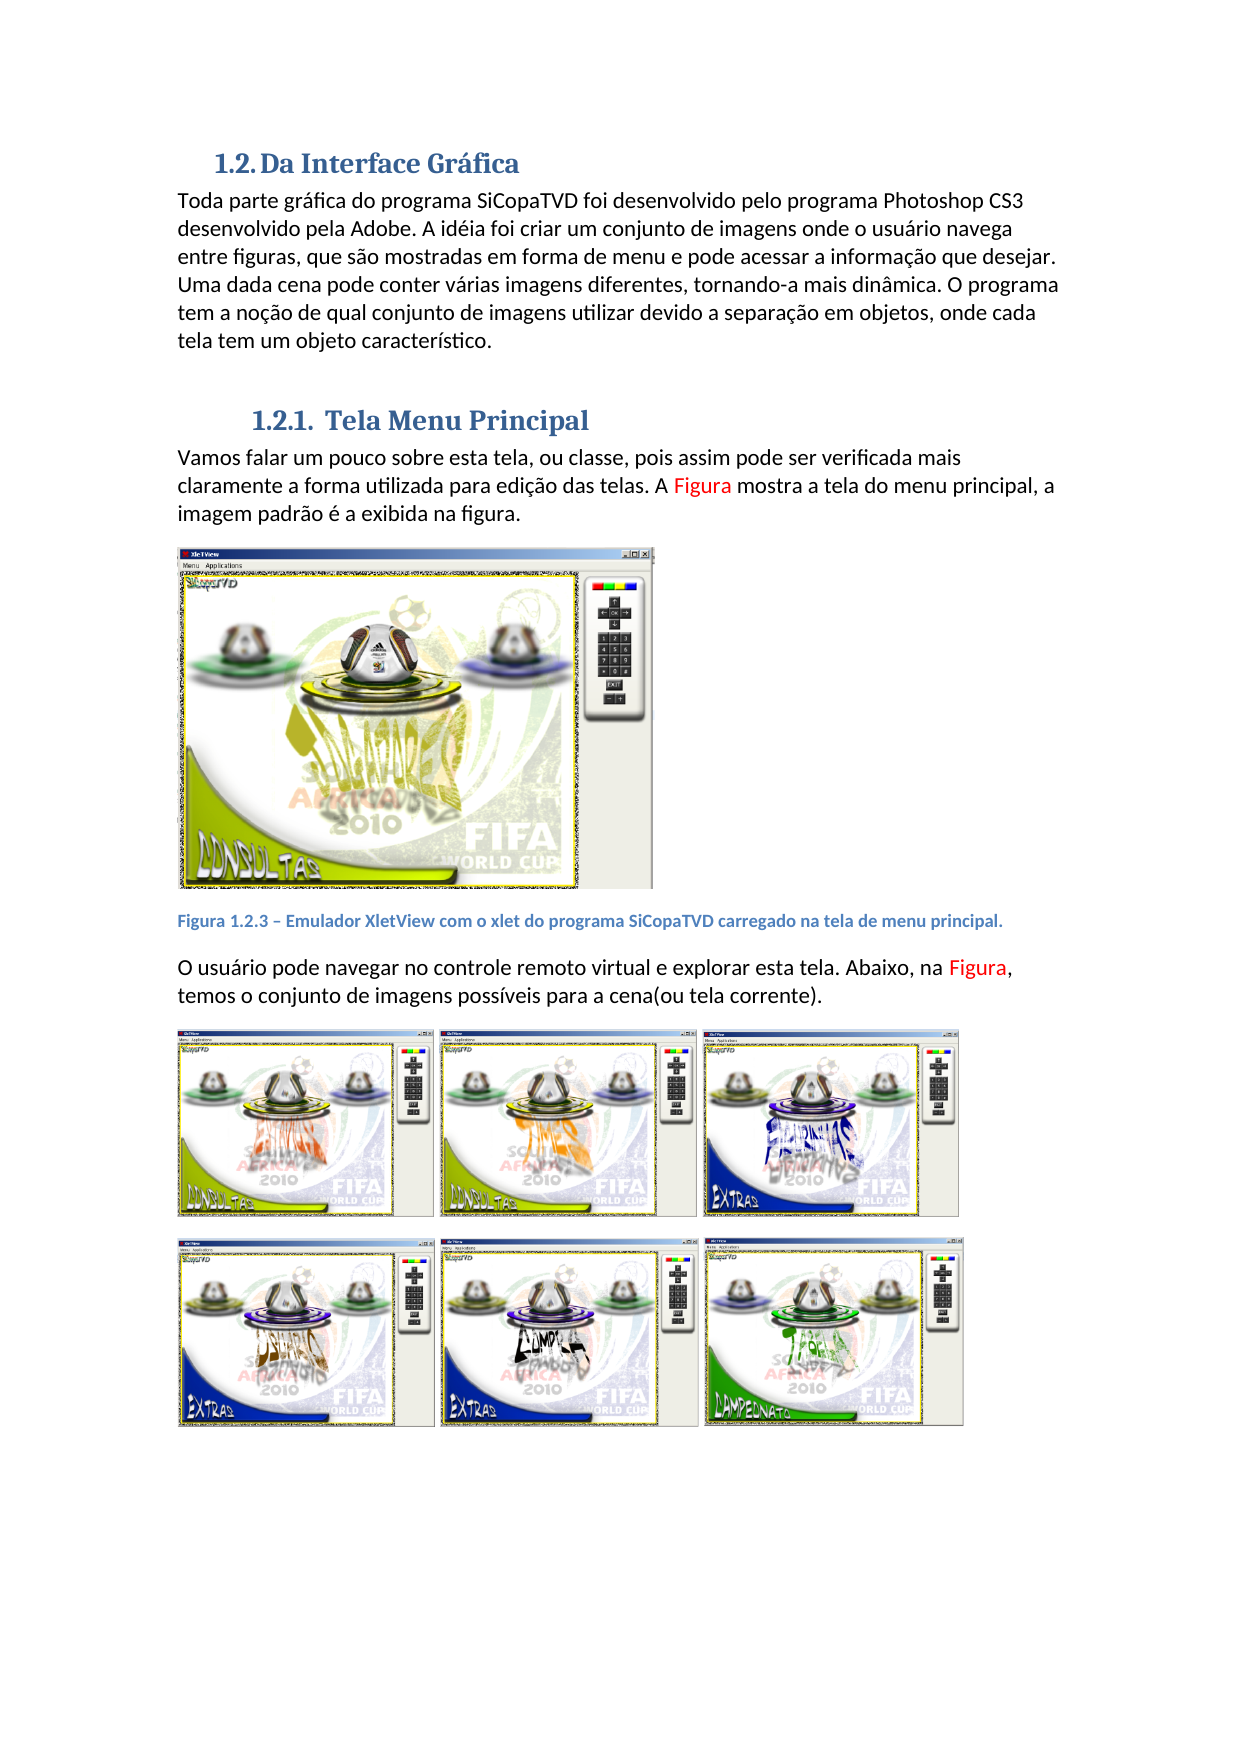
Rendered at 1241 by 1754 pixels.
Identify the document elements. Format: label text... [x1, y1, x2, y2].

text O usuário pode navegar no controle remoto virtual e explorar esta tela. Abaixo, na Figura, temos o conjunto de imagens possíveis para a cena(ou tela corrente). [177, 953, 1063, 1009]
picture [177, 1238, 435, 1427]
picture [177, 547, 655, 889]
picture [177, 1029, 434, 1217]
subtitle Da Interface Gráfica [215, 148, 1063, 181]
picture [703, 1237, 964, 1427]
picture [702, 1029, 959, 1217]
text Vamos falar um pouco sobre esta tela, ou classe, pois assim pode ser verificada mais claramente a forma utilizada para edição das telas. A Figura mostra a tela do menu principal, a imagem padrão é a exibida na figura. [177, 443, 1063, 527]
picture [439, 1029, 697, 1217]
text Toda parte gráfica do programa SiCopaTVD foi desenvolvido pelo programa Photoshop CS3 desenvolvido pela Adobe. A idéia foi criar um conjunto de imagens onde o usuário navega entre figuras, que são mostradas em forma de menu e pode acessar a informação que desejar. Uma dada cena pode conter várias imagens diferentes, tornando-a mais dinâmica. O programa tem a noção de qual conjunto de imagens utilizar devido a separação em objetos, onde cada tela tem um objeto característico. [177, 186, 1063, 354]
picture [440, 1238, 699, 1427]
subtitle Tela Menu Principal [252, 404, 1063, 438]
